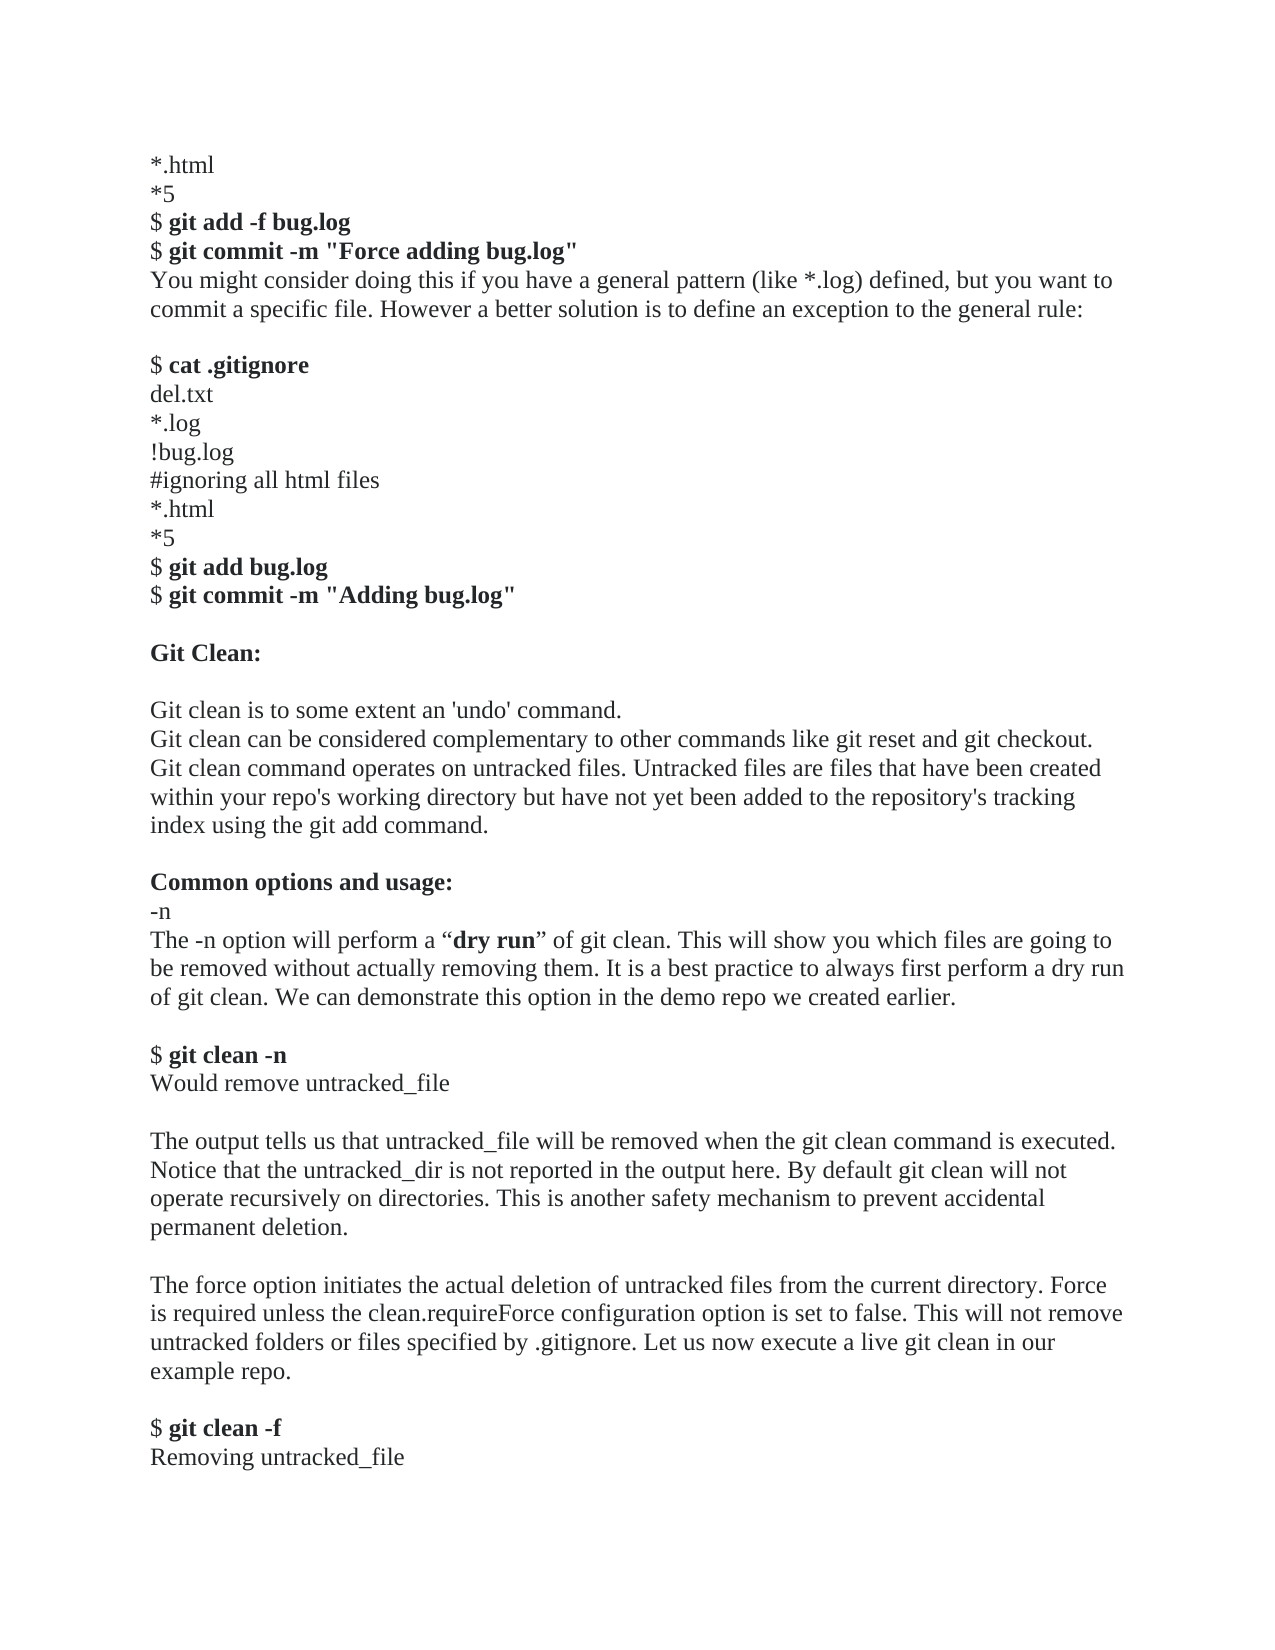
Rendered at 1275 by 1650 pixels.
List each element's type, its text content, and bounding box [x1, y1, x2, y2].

text *.html [150, 494, 1125, 523]
text $ git commit -m "Adding bug.log" [150, 581, 1125, 609]
text Git clean can be considered complementary to other commands like git reset and git checkout. [150, 724, 1125, 753]
text $ git clean -n [150, 1040, 1125, 1068]
text Git Clean: [150, 638, 1125, 667]
text $ git add -f bug.log [150, 207, 1125, 236]
text You might consider doing this if you have a general pattern (like *.log) defined, but you want to commit a specific file. However a better solution is to define an exception to the general rule: [150, 265, 1125, 322]
text $ git add bug.log [150, 552, 1125, 581]
text *5 [150, 523, 1125, 552]
text *5 [150, 179, 1125, 207]
text The force option initiates the actual deletion of untracked files from the current directory. Force is required unless the clean.requireForce configuration option is set to false. This will not remove untracked folders or files specified by .gitignore. Let us now execute a live git clean in our example repo. [150, 1270, 1125, 1385]
text $ git clean -f [150, 1413, 1125, 1442]
text The output tells us that untracked_file will be removed when the git clean command is executed. Notice that the untracked_dir is not reported in the output here. By default git clean will not operate recursively on directories. This is another safety mechanism to prevent accidental permanent deletion. [150, 1126, 1125, 1241]
text del.txt [150, 379, 1125, 408]
text Git clean command operates on untracked files. Untracked files are files that have been created within your repo's working directory but have not yet been added to the repository's tracking index using the git add command. [150, 753, 1125, 839]
text *.html [150, 150, 1125, 179]
text *.log [150, 408, 1125, 437]
text The -n option will perform a “dry run” of git clean. This will show you which files are going to be removed without actually removing them. It is a best practice to always first perform a dry run of git clean. We can demonstrate this option in the demo repo we created earlier. [150, 925, 1125, 1011]
text !bug.log [150, 437, 1125, 466]
text $ cat .gitignore [150, 351, 1125, 379]
text Removing untracked_file [150, 1442, 1125, 1471]
text Common options and usage: [150, 867, 1125, 896]
text Git clean is to some extent an 'undo' command. [150, 696, 1125, 724]
text -n [150, 896, 1125, 925]
text Would remove untracked_file [150, 1068, 1125, 1097]
text $ git commit -m "Force adding bug.log" [150, 236, 1125, 265]
text #ignoring all html files [150, 466, 1125, 494]
